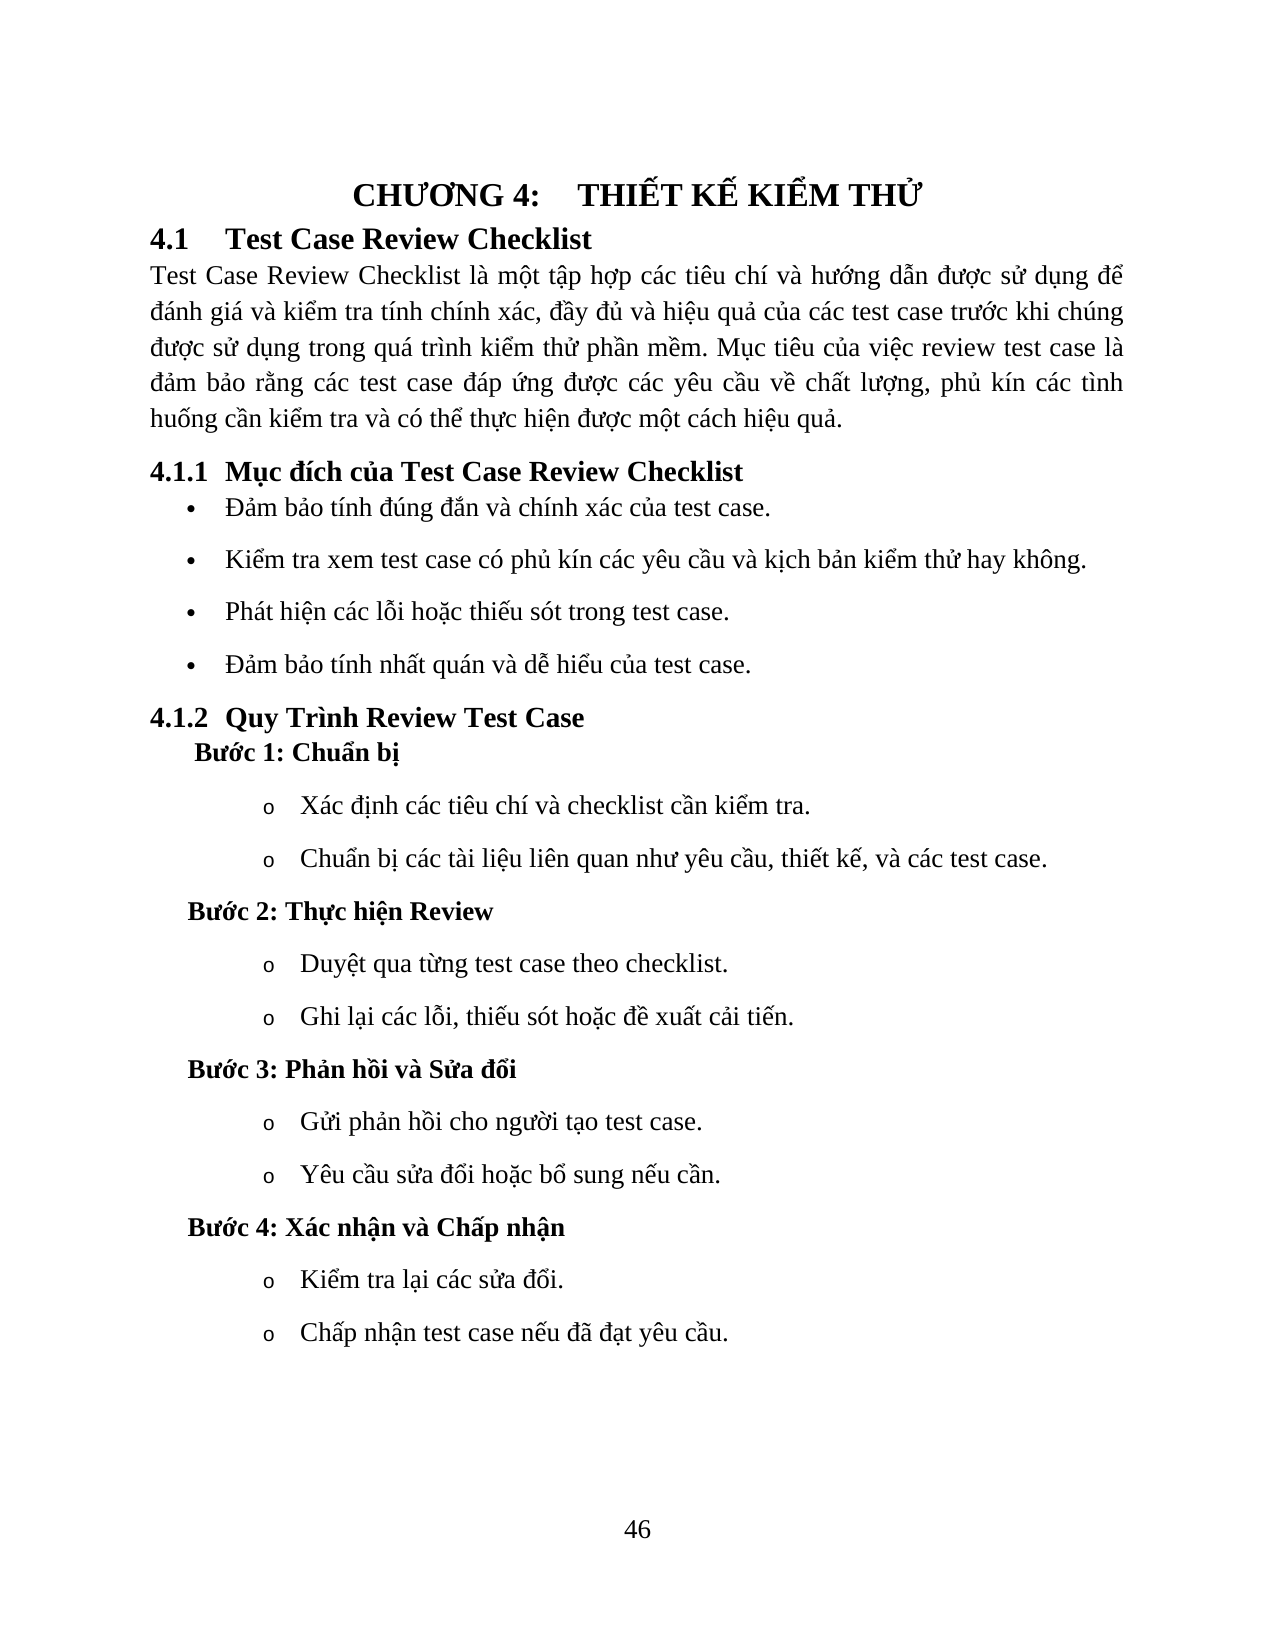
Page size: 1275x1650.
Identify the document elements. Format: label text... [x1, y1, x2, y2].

list Ghi lại các lỗi, thiếu sót hoặc đề xuất cải tiến. [262, 1000, 1125, 1032]
subtitle THIẾT KẾ KIỂM THỬ [150, 175, 1125, 213]
text Bước 1: Chuẩn bị [187, 736, 1125, 768]
text Bước 3: Phản hồi và Sửa đổi [187, 1053, 1125, 1084]
subtitle Quy Trình Review Test Case [150, 700, 1125, 734]
text Test Case Review Checklist là một tập hợp các tiêu chí và hướng dẫn được sử dụng để đánh giá và kiểm tra tính chính xác, đầy đủ và hiệu quả của các test case trước khi chúng được sử dụng trong quá trình kiểm thử phần mềm. Mục tiêu của việc review test case là đảm bảo rằng các test case đáp ứng được các yêu cầu về chất lượng, phủ kín các tình huống cần kiểm tra và có thể thực hiện được một cách hiệu quả. [150, 259, 1125, 433]
list Xác định các tiêu chí và checklist cần kiểm tra. [262, 789, 1125, 820]
list Đảm bảo tính đúng đắn và chính xác của test case. [187, 491, 1125, 522]
list Duyệt qua từng test case theo checklist. [262, 947, 1125, 979]
list Kiểm tra lại các sửa đổi. [262, 1263, 1125, 1295]
list Đảm bảo tính nhất quán và dễ hiểu của test case. [187, 648, 1125, 679]
list Gửi phản hồi cho người tạo test case. [262, 1105, 1125, 1137]
list Chấp nhận test case nếu đã đạt yêu cầu. [262, 1316, 1125, 1348]
text Bước 2: Thực hiện Review [187, 895, 1125, 926]
subtitle Test Case Review Checklist [150, 221, 1125, 256]
list Yêu cầu sửa đổi hoặc bổ sung nếu cần. [262, 1158, 1125, 1190]
subtitle Mục đích của Test Case Review Checklist [150, 454, 1125, 488]
list Chuẩn bị các tài liệu liên quan như yêu cầu, thiết kế, và các test case. [262, 842, 1125, 873]
text Bước 4: Xác nhận và Chấp nhận [187, 1211, 1125, 1242]
list Phát hiện các lỗi hoặc thiếu sót trong test case. [187, 596, 1125, 627]
list Kiểm tra xem test case có phủ kín các yêu cầu và kịch bản kiểm thử hay không. [187, 543, 1125, 574]
